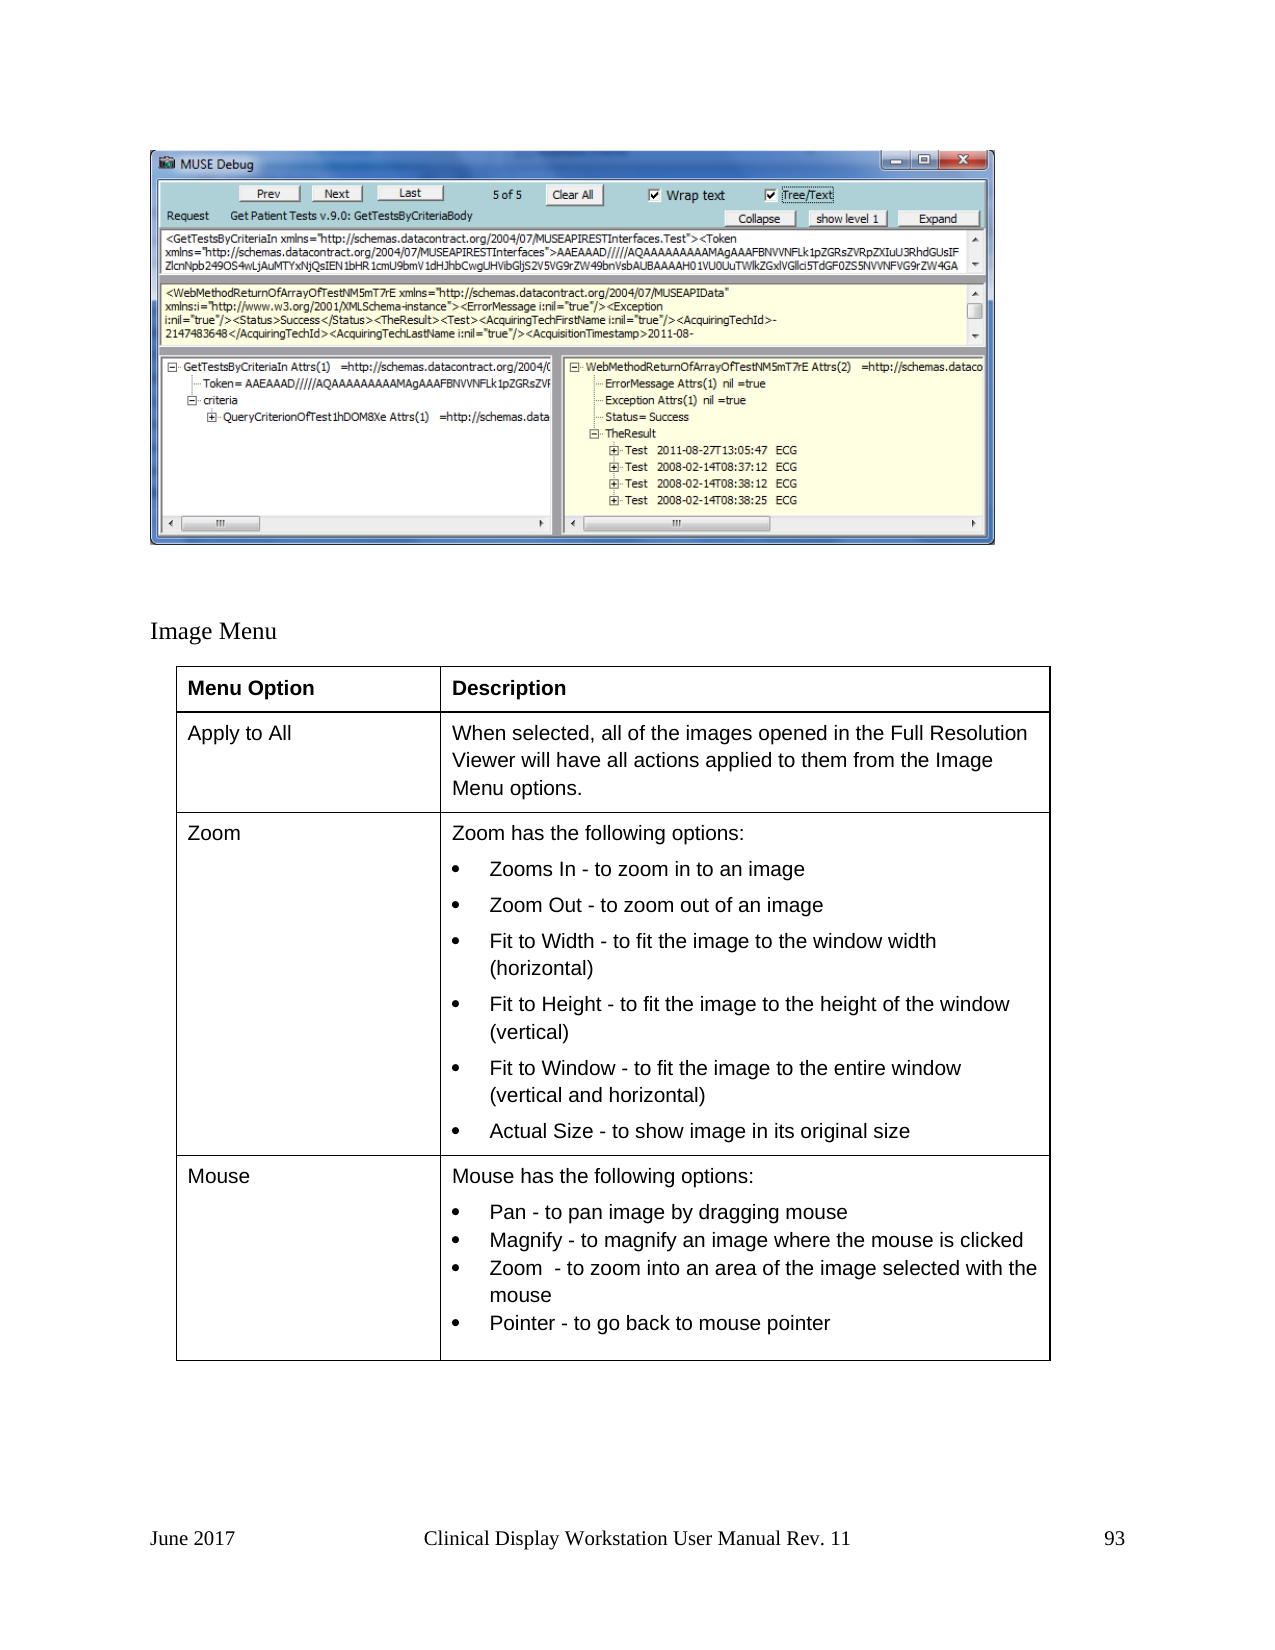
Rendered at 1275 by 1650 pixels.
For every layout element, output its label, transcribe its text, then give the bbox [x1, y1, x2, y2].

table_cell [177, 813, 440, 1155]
picture [150, 150, 997, 546]
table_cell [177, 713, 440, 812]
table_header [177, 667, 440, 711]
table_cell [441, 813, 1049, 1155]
text Image Menu [150, 616, 1125, 645]
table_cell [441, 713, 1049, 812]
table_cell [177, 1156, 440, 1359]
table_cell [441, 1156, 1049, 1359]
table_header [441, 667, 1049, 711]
